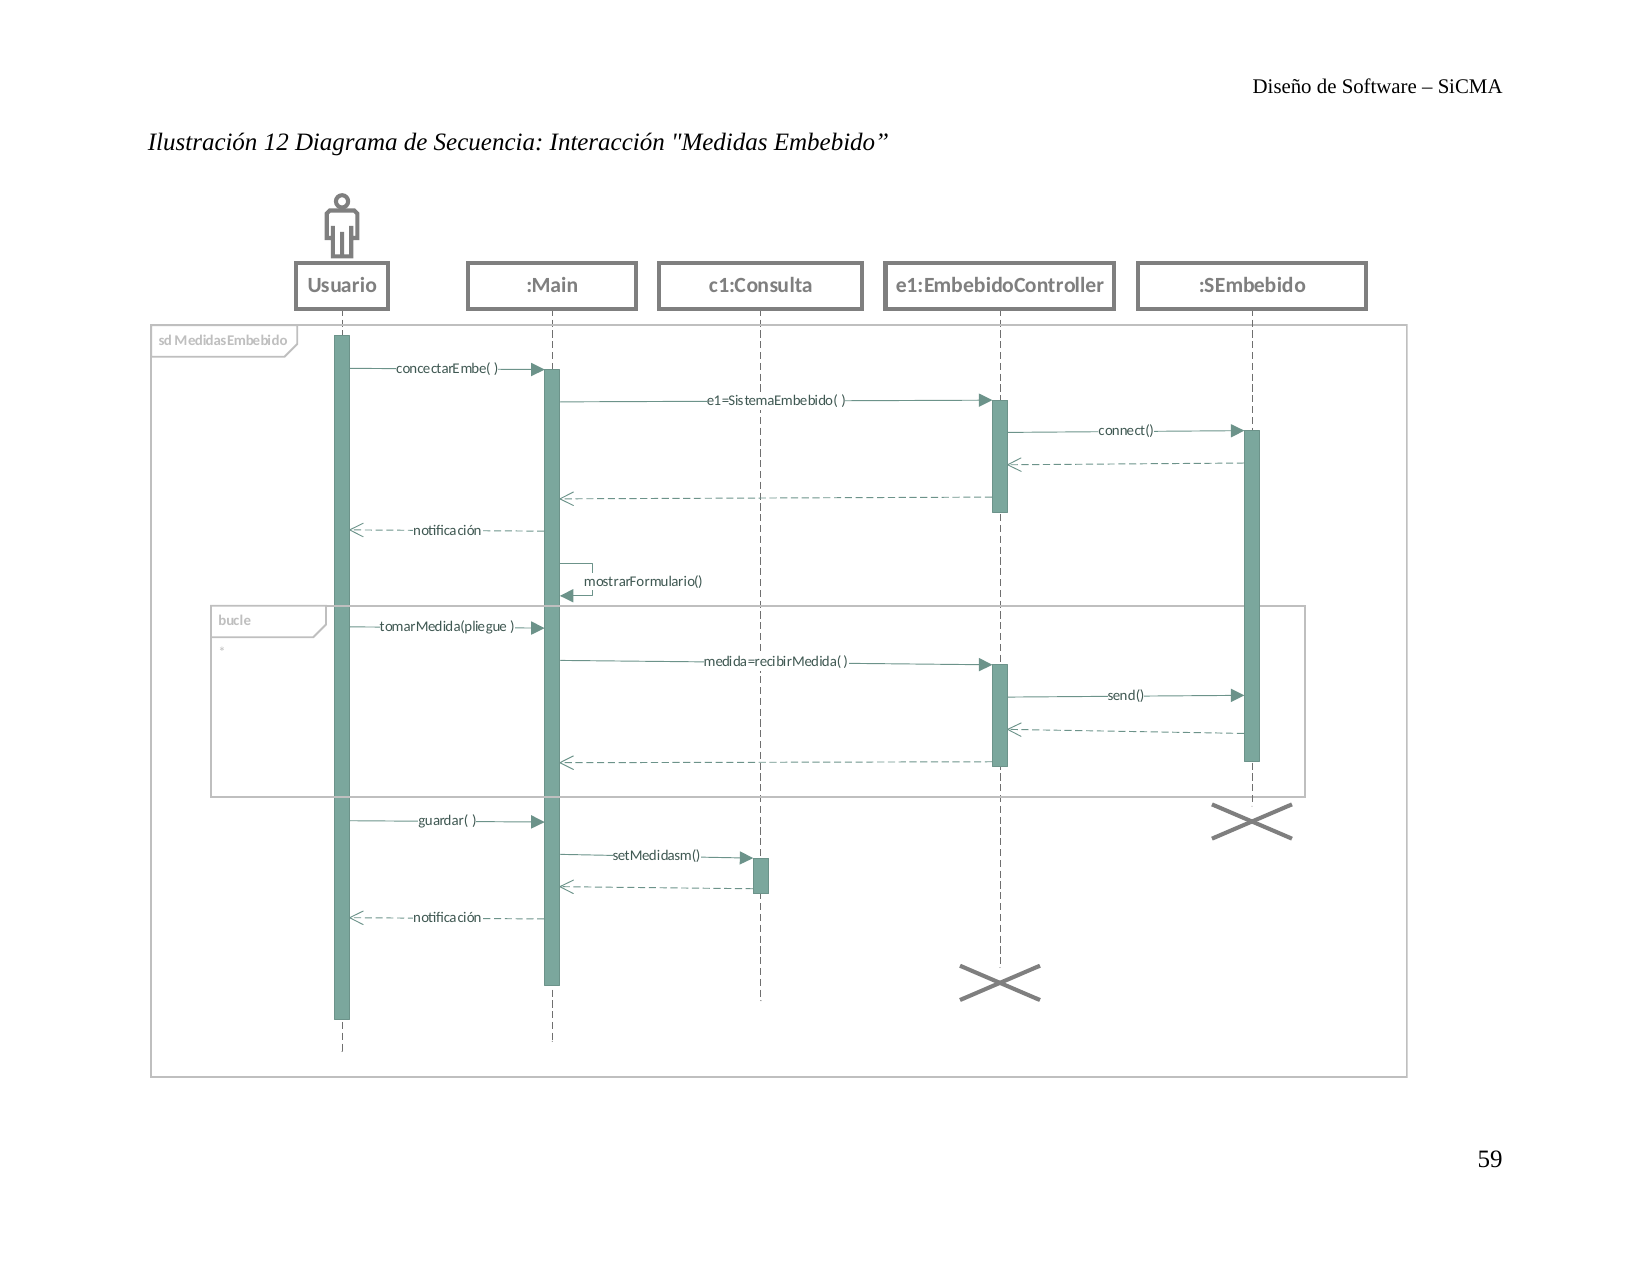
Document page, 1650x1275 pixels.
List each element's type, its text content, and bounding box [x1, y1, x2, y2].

text Ilustración 12 Diagrama de Secuencia: Interacción "Medidas Embebido” [148, 127, 1502, 155]
